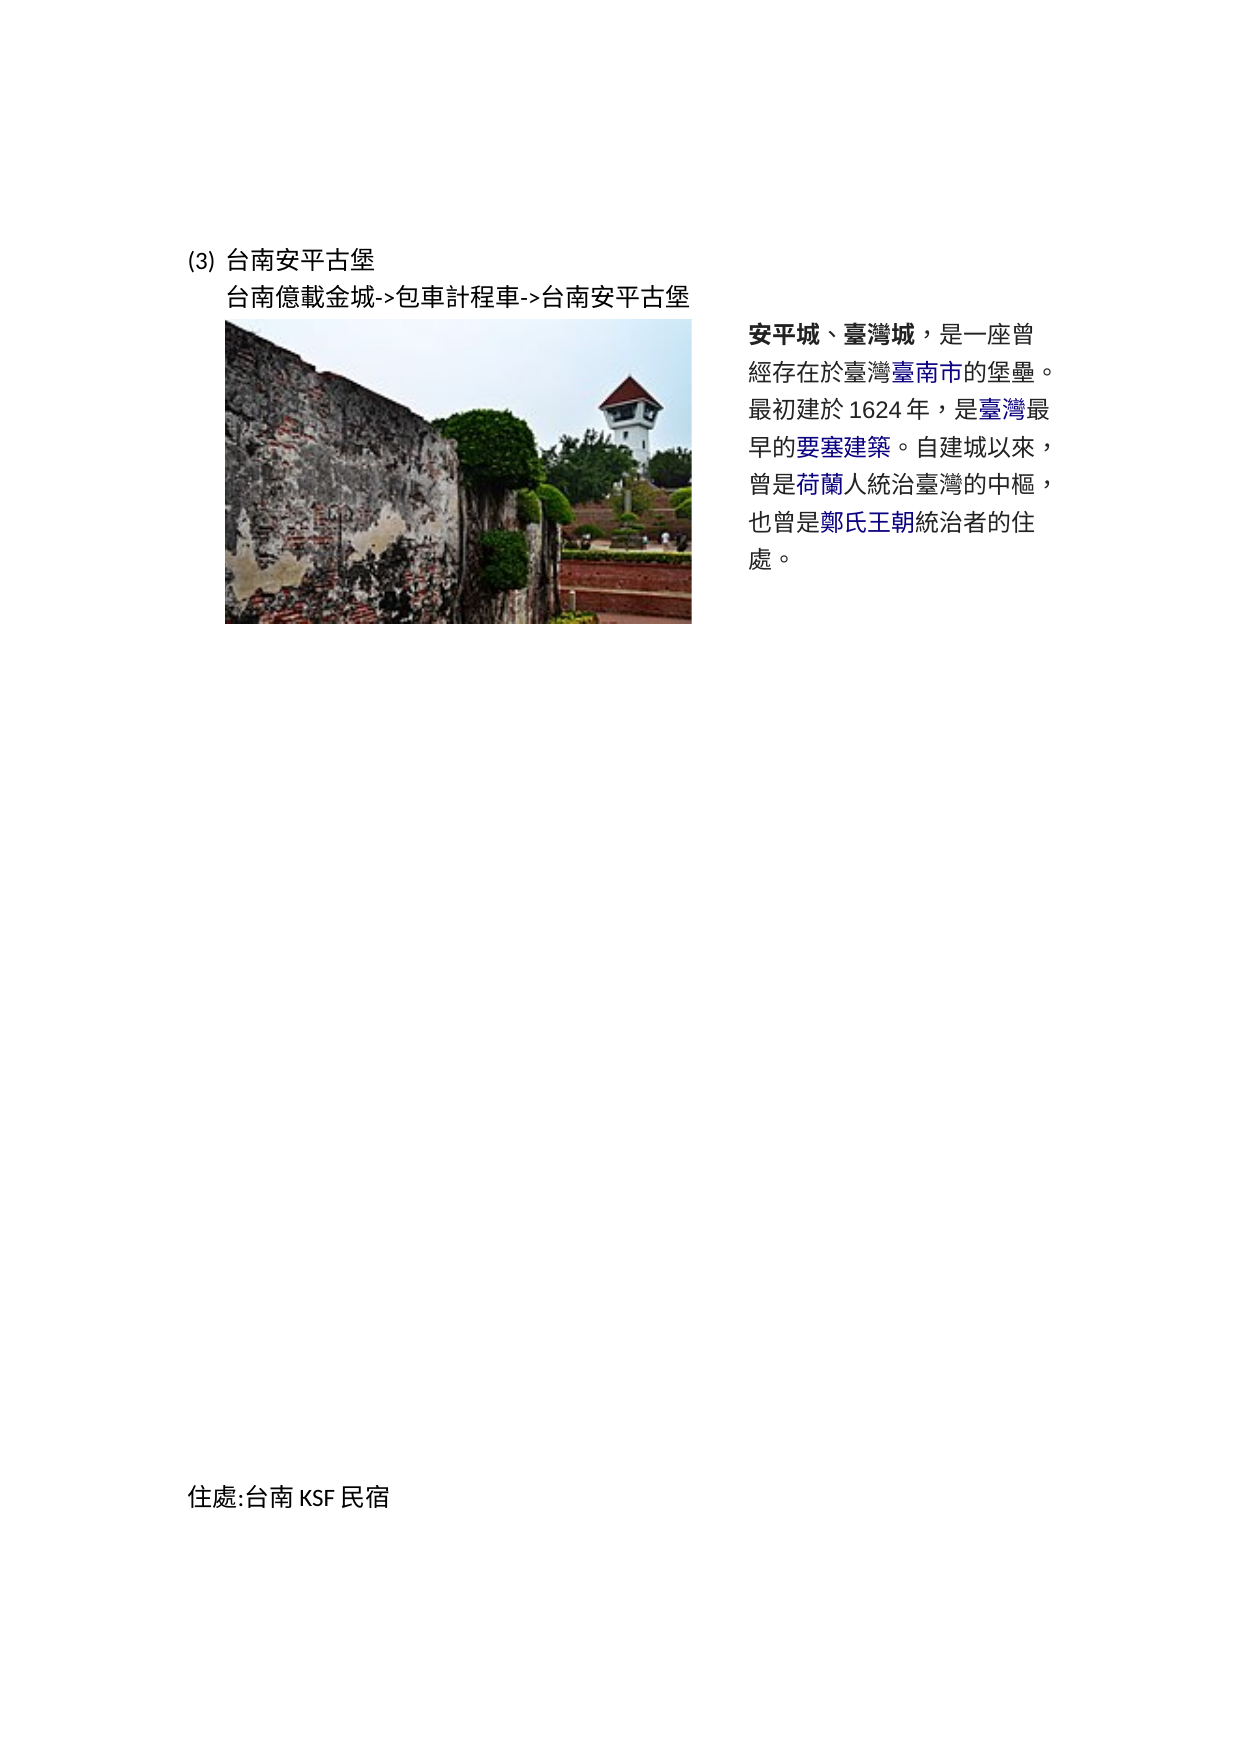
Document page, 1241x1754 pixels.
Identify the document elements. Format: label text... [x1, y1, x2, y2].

picture [225, 319, 692, 624]
list 台南安平古堡 [187, 239, 1053, 277]
text 台南億載金城->包車計程車->台南安平古堡 [225, 277, 1053, 314]
text 住處:台南KSF民宿 [187, 1477, 1053, 1514]
